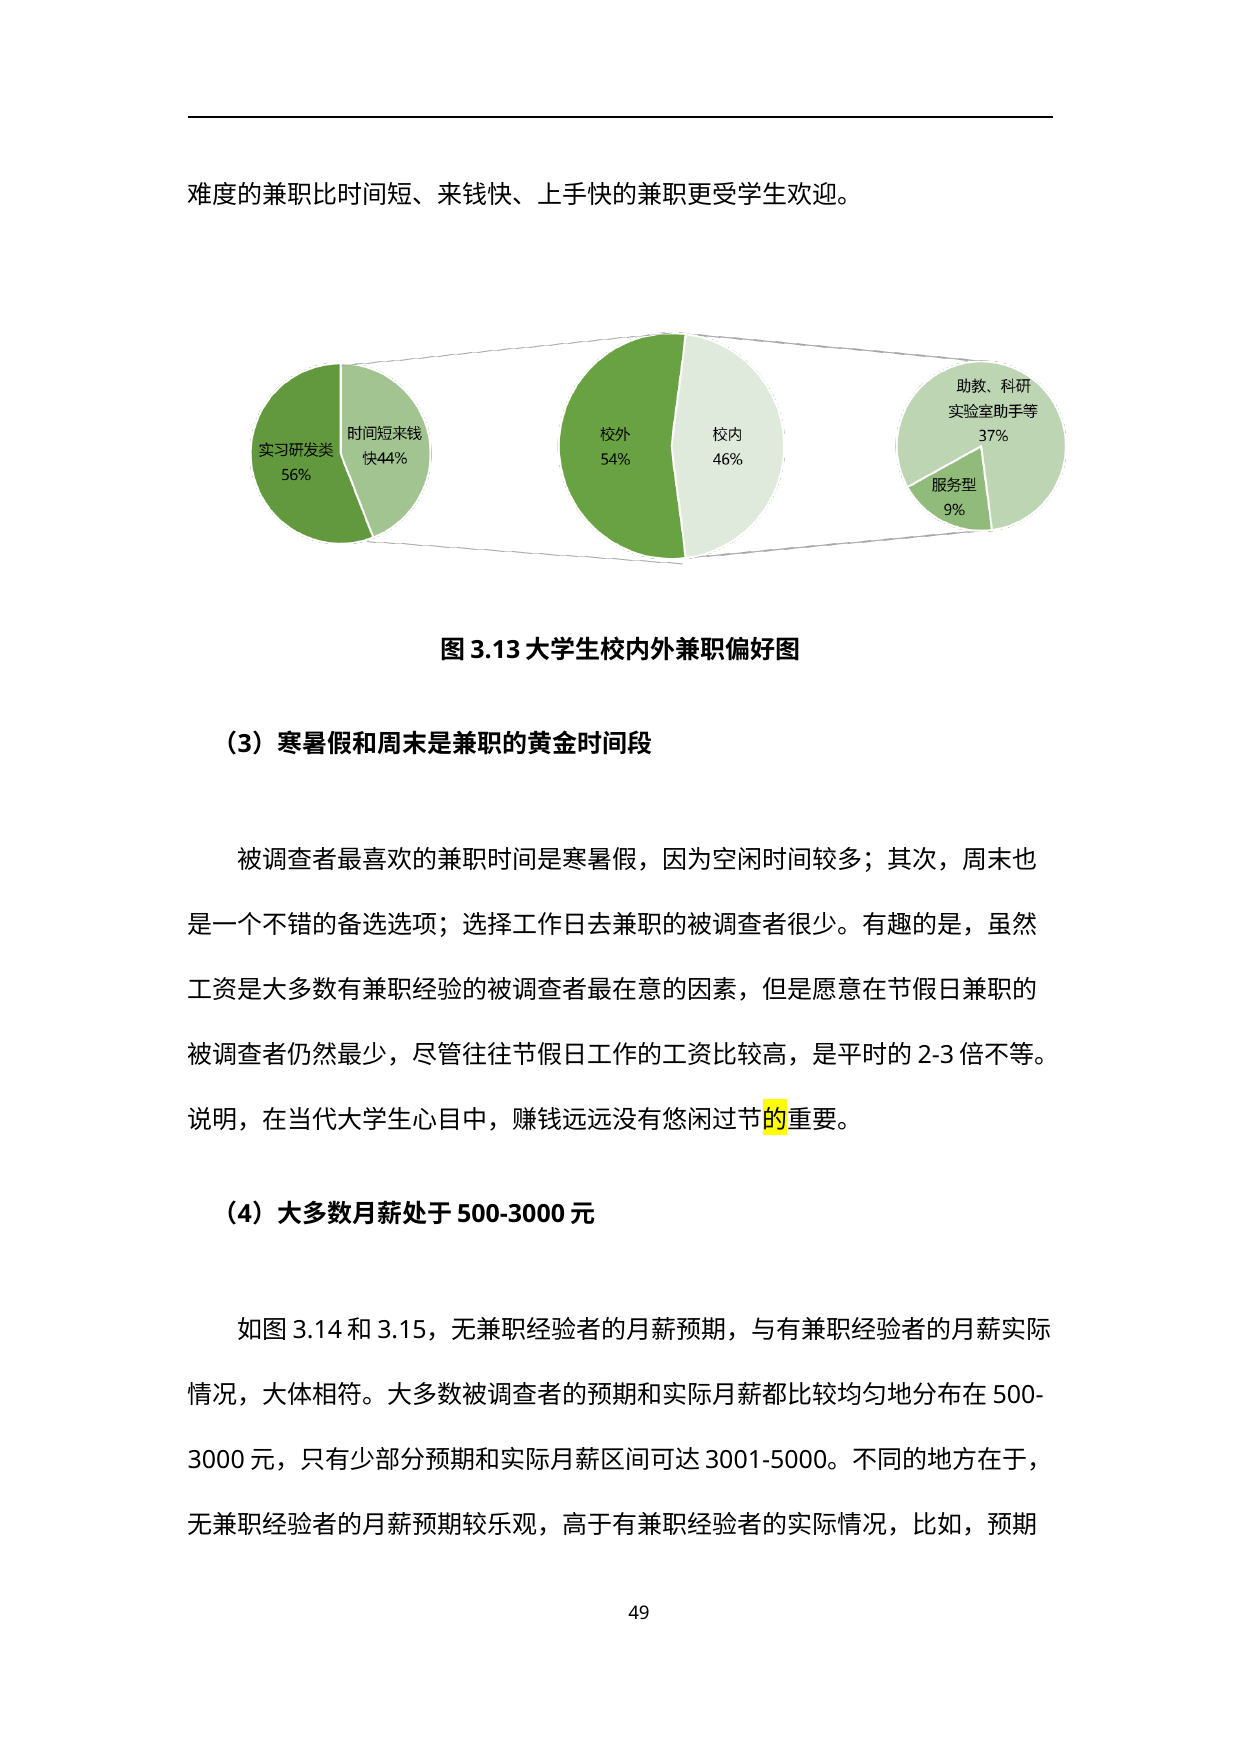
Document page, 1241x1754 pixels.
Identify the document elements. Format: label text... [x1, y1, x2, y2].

subtitle （4）大多数月薪处于500-3000元 [212, 1179, 1028, 1244]
text 图3.13大学生校内外兼职偏好图 [187, 615, 1053, 680]
subtitle （3）寒暑假和周末是兼职的黄金时间段 [212, 709, 1028, 774]
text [187, 1295, 1053, 1555]
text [187, 160, 1053, 225]
picture [187, 257, 1170, 599]
text 被调查者最喜欢的兼职时间是寒暑假，因为空闲时间较多；其次，周末也是一个不错的备选选项；选择工作日去兼职的被调查者很少。有趣的是，虽然工资是大多数有兼职经验的被调查者最在意的因素，但是愿意在节假日兼职的被调查者仍然最少，尽管往往节假日工作的工资比较高，是平时的2-3倍不等。说明，在当代大学生心目中，赚钱远远没有悠闲过节的重要。 [187, 825, 1053, 1150]
